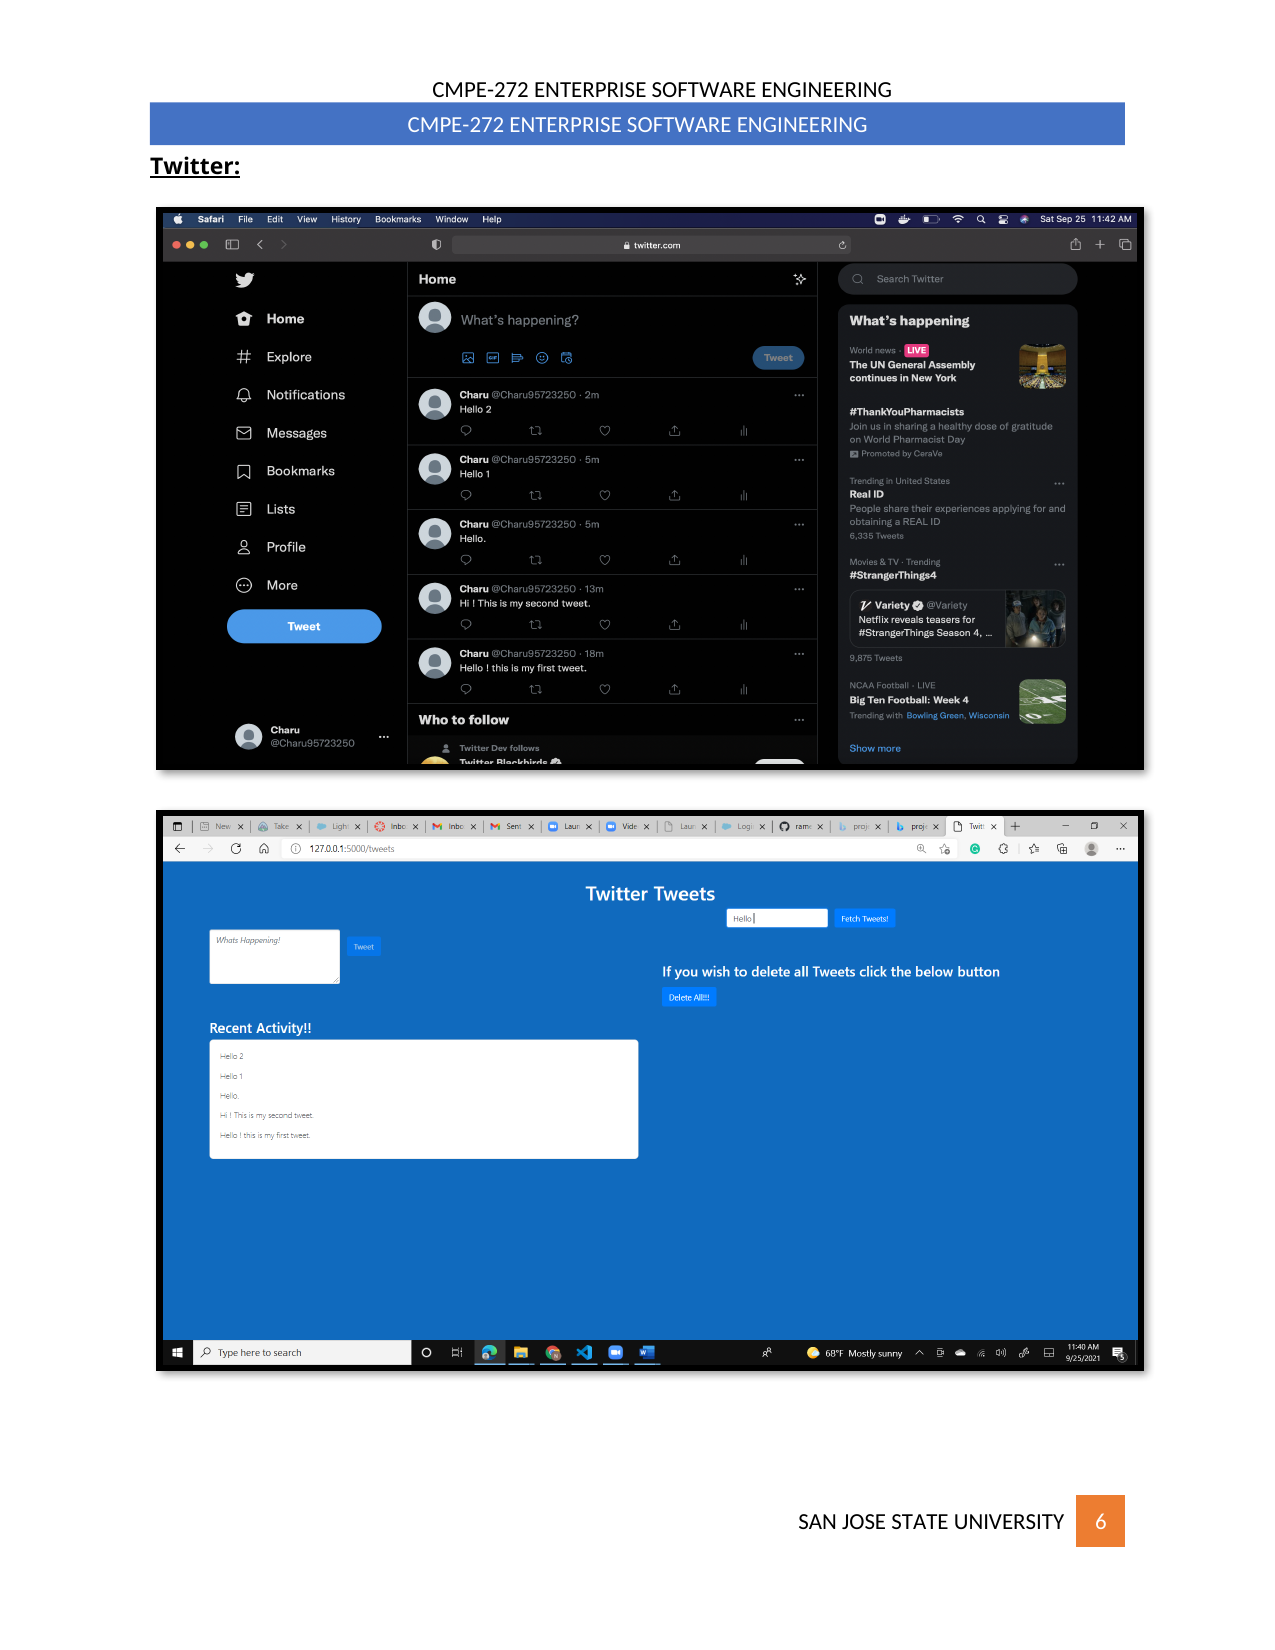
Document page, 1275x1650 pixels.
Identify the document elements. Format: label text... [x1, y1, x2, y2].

text Twitter: [150, 150, 1125, 181]
picture [163, 816, 1138, 1365]
picture [163, 213, 1137, 764]
